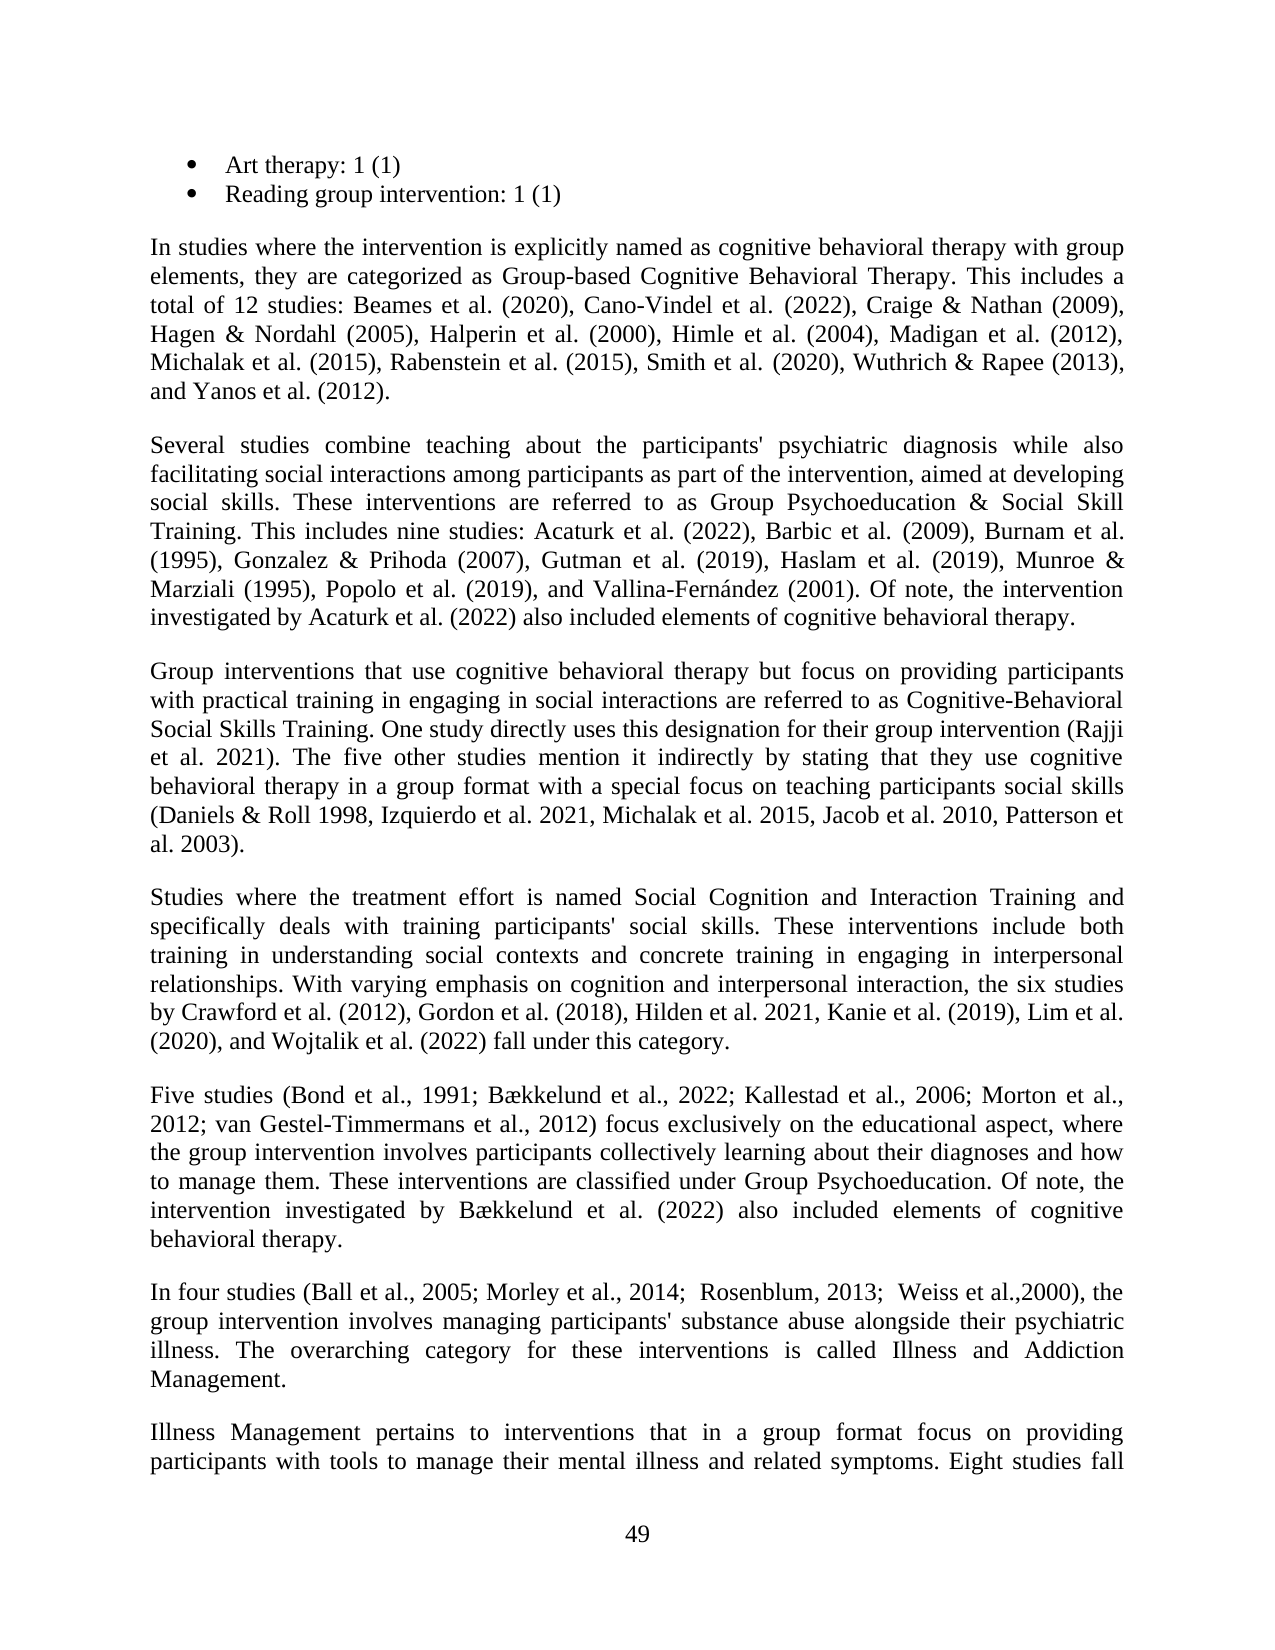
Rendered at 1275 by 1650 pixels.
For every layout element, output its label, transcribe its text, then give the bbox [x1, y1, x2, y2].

text Several studies combine teaching about the participants' psychiatric diagnosis while also facilitating social interactions among participants as part of the intervention, aimed at developing social skills. These interventions are referred to as Group Psychoeducation & Social Skill Training. This includes nine studies: Acaturk et al. (2022), Barbic et al. (2009), Burnam et al. (1995), Gonzalez & Prihoda (2007), Gutman et al. (2019), Haslam et al. (2019), Munroe & Marziali (1995), Popolo et al. (2019), and Vallina-Fernández (2001). Of note, the intervention investigated by Acaturk et al. (2022) also included elements of cognitive behavioral therapy. [150, 430, 1125, 631]
text In studies where the intervention is explicitly named as cognitive behavioral therapy with group elements, they are categorized as Group-based Cognitive Behavioral Therapy. This includes a total of 12 studies: Beames et al. (2020), Cano-Vindel et al. (2022), Craige & Nathan (2009), Hagen & Nordahl (2005), Halperin et al. (2000), Himle et al. (2004), Madigan et al. (2012), Michalak et al. (2015), Rabenstein et al. (2015), Smith et al. (2020), Wuthrich & Rapee (2013), and Yanos et al. (2012). [150, 232, 1125, 405]
list Reading group intervention: 1 (1) [187, 179, 1125, 207]
list Art therapy: 1 (1) [187, 150, 1125, 179]
text Studies where the treatment effort is named Social Cognition and Interaction Training and specifically deals with training participants' social skills. These interventions include both training in understanding social contexts and concrete training in engaging in interpersonal relationships. With varying emphasis on cognition and interpersonal interaction, the six studies by Crawford et al. (2012), Gordon et al. (2018), Hilden et al. 2021, Kanie et al. (2019), Lim et al. (2020), and Wojtalik et al. (2022) fall under this category. [150, 882, 1125, 1055]
text Group interventions that use cognitive behavioral therapy but focus on providing participants with practical training in engaging in social interactions are referred to as Cognitive-Behavioral Social Skills Training. One study directly uses this designation for their group intervention (Rajji et al. 2021). The five other studies mention it indirectly by stating that they use cognitive behavioral therapy in a group format with a special focus on teaching participants social skills (Daniels & Roll 1998, Izquierdo et al. 2021, Michalak et al. 2015, Jacob et al. 2010, Patterson et al. 2003). [150, 656, 1125, 857]
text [150, 1417, 1125, 1475]
text In four studies (Ball et al., 2005; Morley et al., 2014; Rosenblum, 2013; Weiss et al.,2000), the group intervention involves managing participants' substance abuse alongside their psychiatric illness. The overarching category for these interventions is called Illness and Addiction Management. [150, 1277, 1125, 1392]
text Five studies (Bond et al., 1991; Bækkelund et al., 2022; Kallestad et al., 2006; Morton et al., 2012; van Gestel-Timmermans et al., 2012) focus exclusively on the educational aspect, where the group intervention involves participants collectively learning about their diagnoses and how to manage them. These interventions are classified under Group Psychoeducation. Of note, the intervention investigated by Bækkelund et al. (2022) also included elements of cognitive behavioral therapy. [150, 1080, 1125, 1252]
